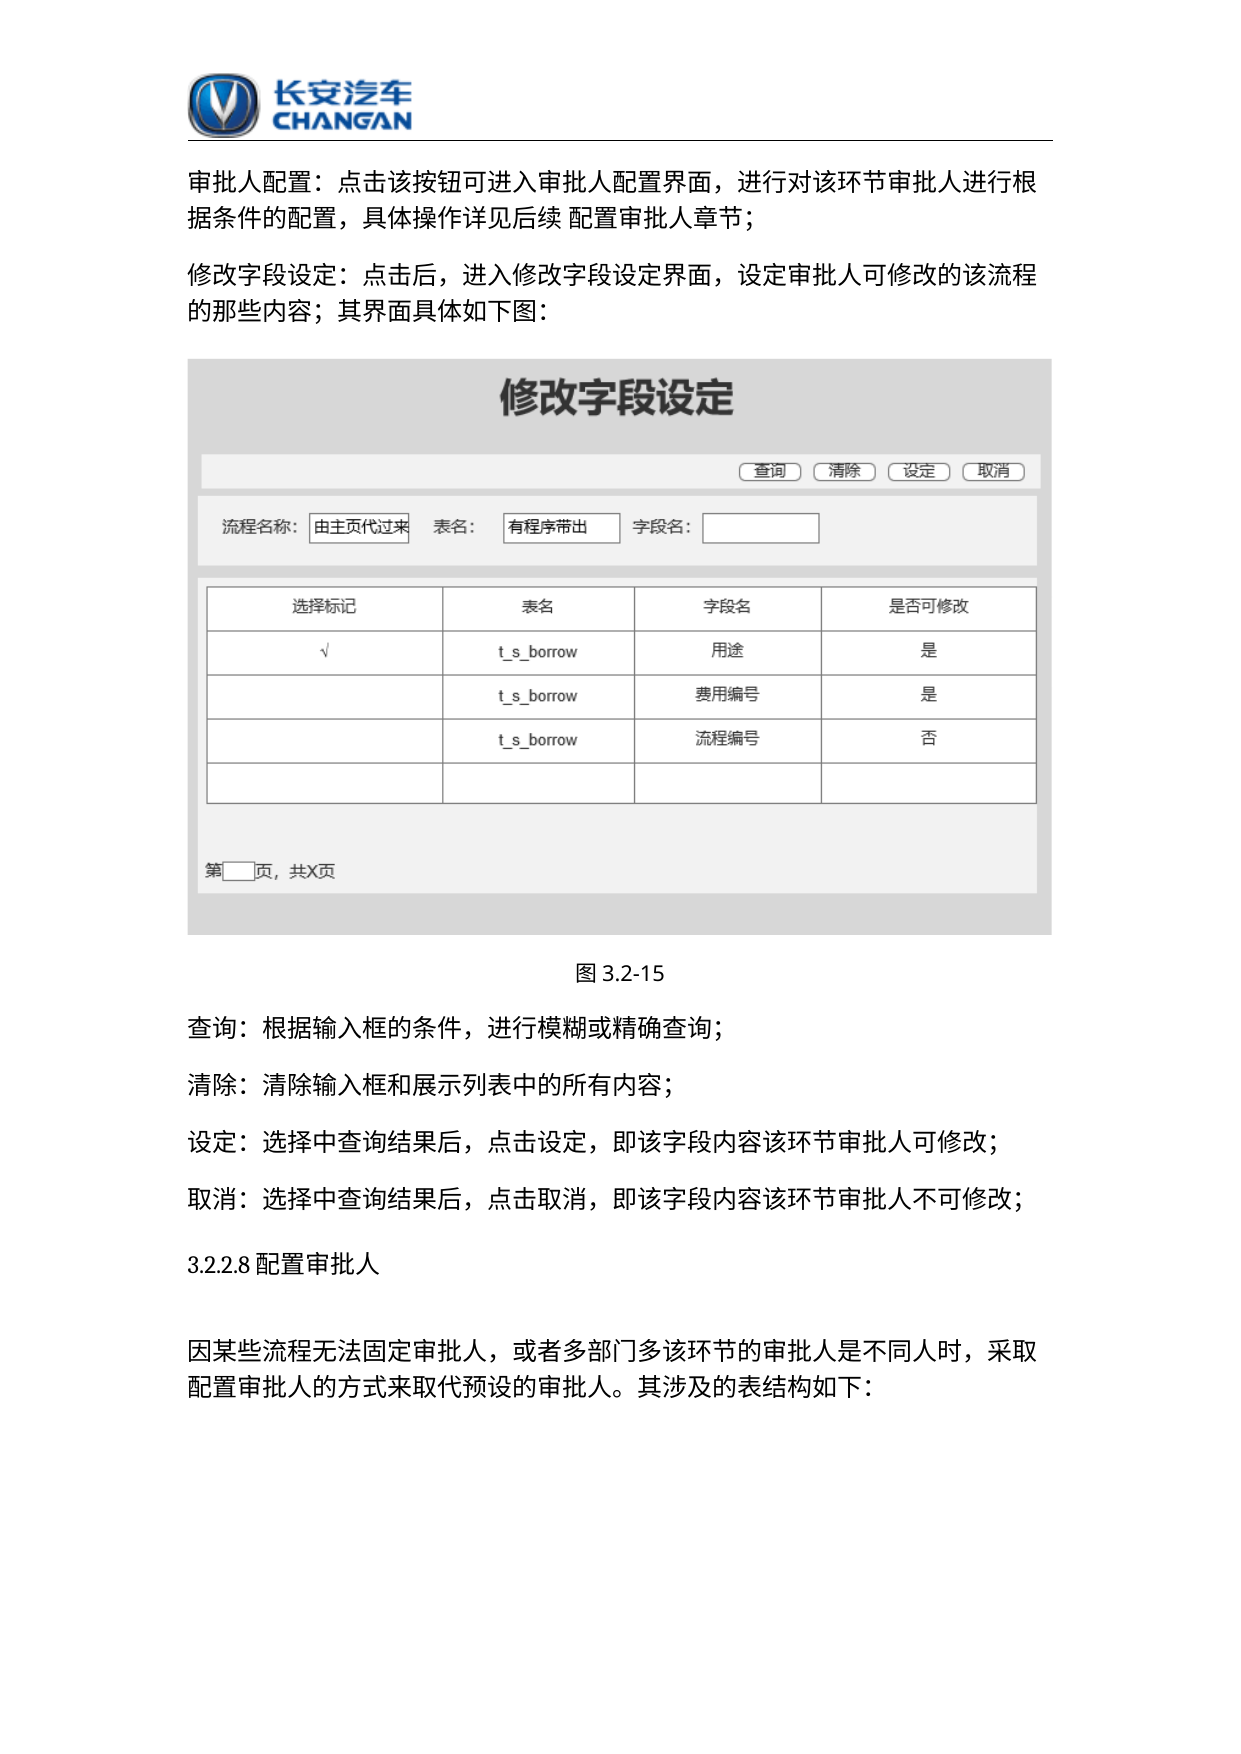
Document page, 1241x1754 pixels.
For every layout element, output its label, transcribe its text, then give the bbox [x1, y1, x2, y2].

text 清除：清除输入框和展示列表中的所有内容； [187, 1065, 1053, 1102]
text 审批人配置：点击该按钮可进入审批人配置界面，进行对该环节审批人进行根据条件的配置，具体操作详见后续 配置审批人章节； [187, 162, 1053, 235]
text 取消：选择中查询结果后，点击取消，即该字段内容该环节审批人不可修改； [187, 1179, 1053, 1216]
text 设定：选择中查询结果后，点击设定，即该字段内容该环节审批人可修改； [187, 1122, 1053, 1159]
text 因某些流程无法固定审批人，或者多部门多该环节的审批人是不同人时，采取配置审批人的方式来取代预设的审批人。其涉及的表结构如下： [187, 1332, 1053, 1404]
text 图3.2-15 [187, 956, 1053, 987]
subtitle 3.2.2.8配置审批人 [187, 1245, 1053, 1281]
text 查询：根据输入框的条件，进行模糊或精确查询； [187, 1008, 1053, 1044]
picture [187, 73, 432, 138]
text 修改字段设定：点击后，进入修改字段设定界面，设定审批人可修改的该流程的那些内容；其界面具体如下图： [187, 256, 1053, 328]
picture [187, 348, 1053, 935]
